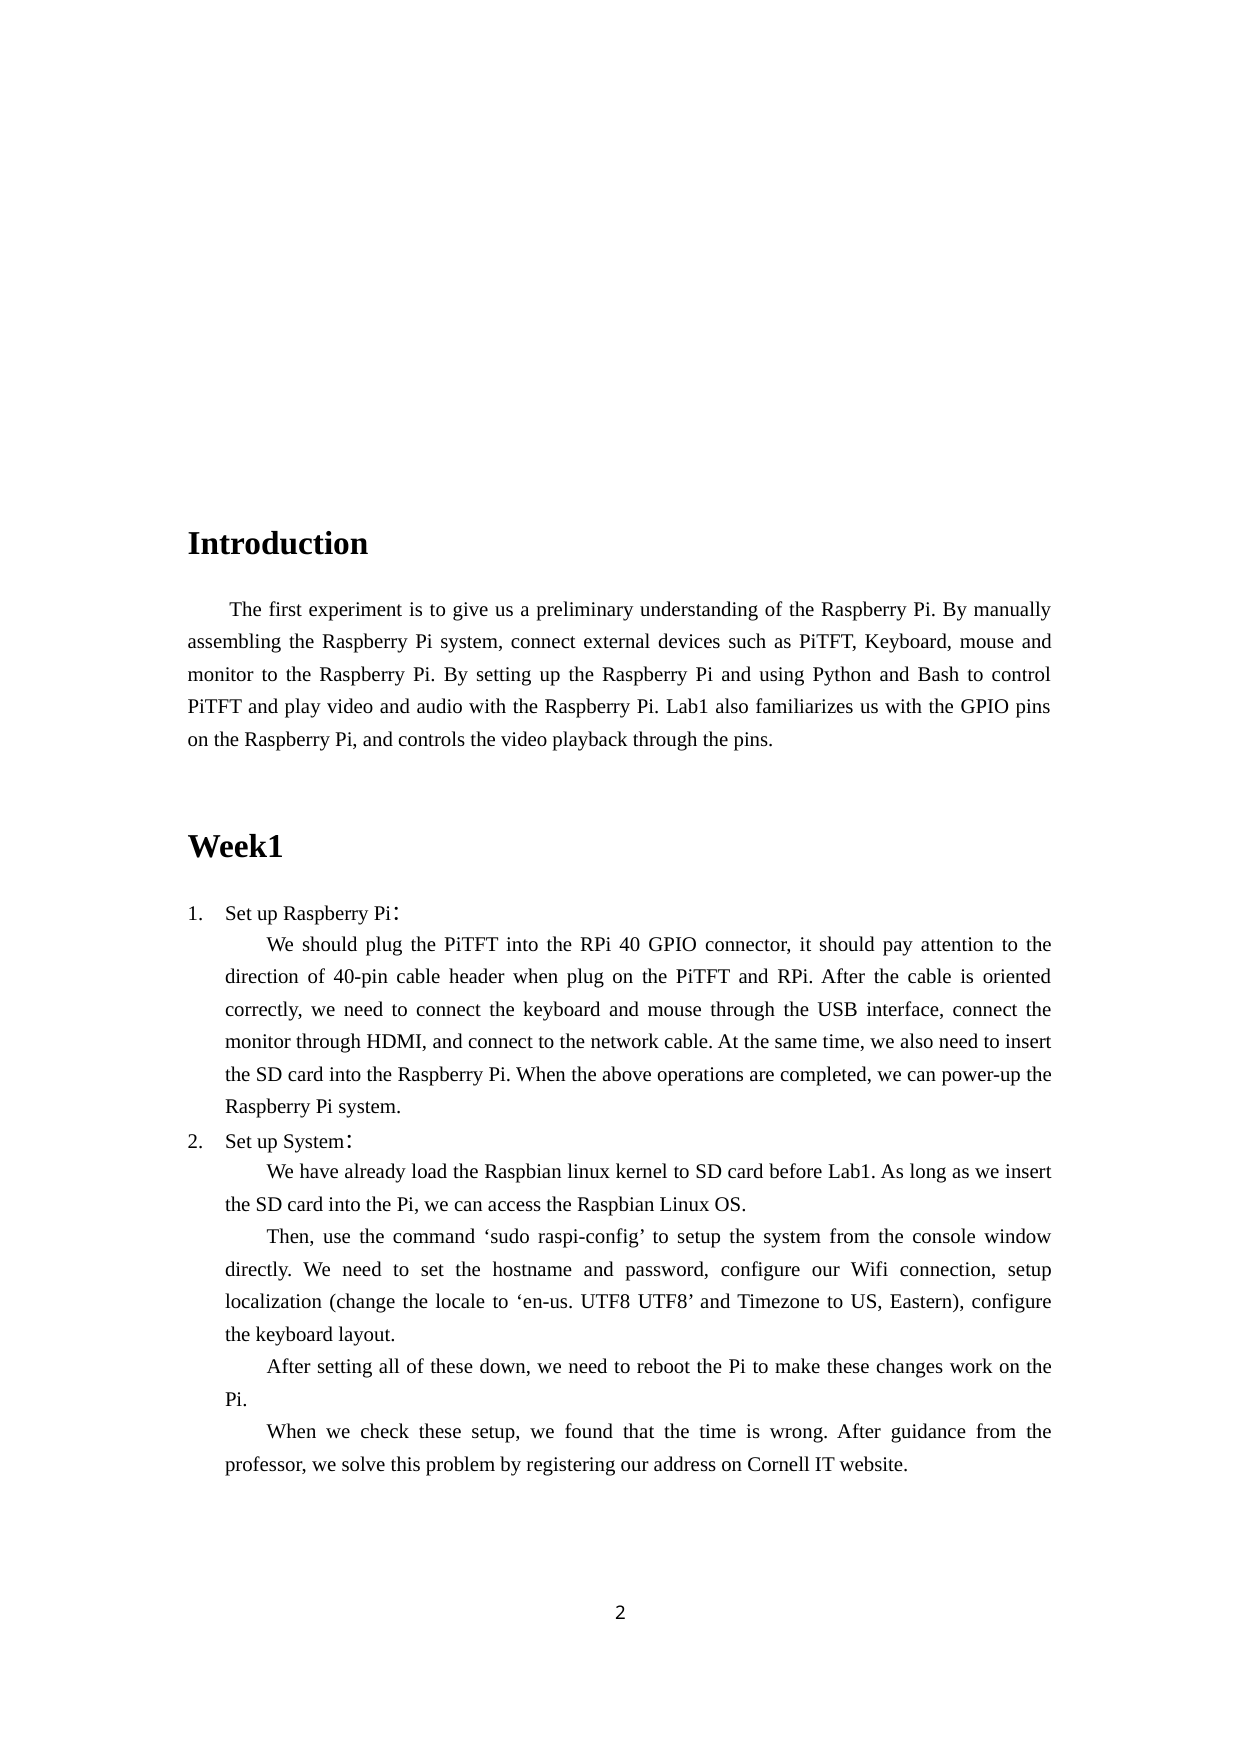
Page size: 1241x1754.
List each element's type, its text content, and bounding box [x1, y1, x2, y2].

list We should plug the PiTFT into the RPi 40 GPIO connector, it should pay attention to the direction of 40-pin cable header when plug on the PiTFT and RPi. After the cable is oriented correctly, we need to connect the keyboard and mouse through the USB interface, connect the monitor through HDMI, and connect to the network cable. At the same time, we also need to insert the SD card into the Raspberry Pi. When the above operations are completed, we can power-up the Raspberry Pi system. [225, 928, 1053, 1123]
list Set up Raspberry Pi： [187, 895, 1053, 928]
subtitle Introduction [187, 510, 1053, 575]
list Then, use the command ‘sudo raspi-config’ to setup the system from the console window directly. We need to set the hostname and password, configure our Wifi connection, setup localization (change the locale to ‘en-us. UTF8 UTF8’ and Timezone to US, Eastern), configure the keyboard layout. [225, 1220, 1053, 1350]
list After setting all of these down, we need to reboot the Pi to make these changes work on the Pi. [225, 1350, 1053, 1415]
list Set up System： [187, 1123, 1053, 1155]
text The first experiment is to give us a preliminary understanding of the Raspberry Pi. By manually assembling the Raspberry Pi system, connect external devices such as PiTFT, Keyboard, mouse and monitor to the Raspberry Pi. By setting up the Raspberry Pi and using Python and Bash to control PiTFT and play video and audio with the Raspberry Pi. Lab1 also familiarizes us with the GPIO pins on the Raspberry Pi, and controls the video playback through the pins. [187, 592, 1053, 755]
list When we check these setup, we found that the time is wrong. After guidance from the professor, we solve this problem by registering our address on Cornell IT website. [225, 1415, 1053, 1480]
list We have already load the Raspbian linux kernel to SD card before Lab1. As long as we insert the SD card into the Pi, we can access the Raspbian Linux OS. [225, 1155, 1053, 1220]
subtitle Week1 [187, 812, 1053, 877]
